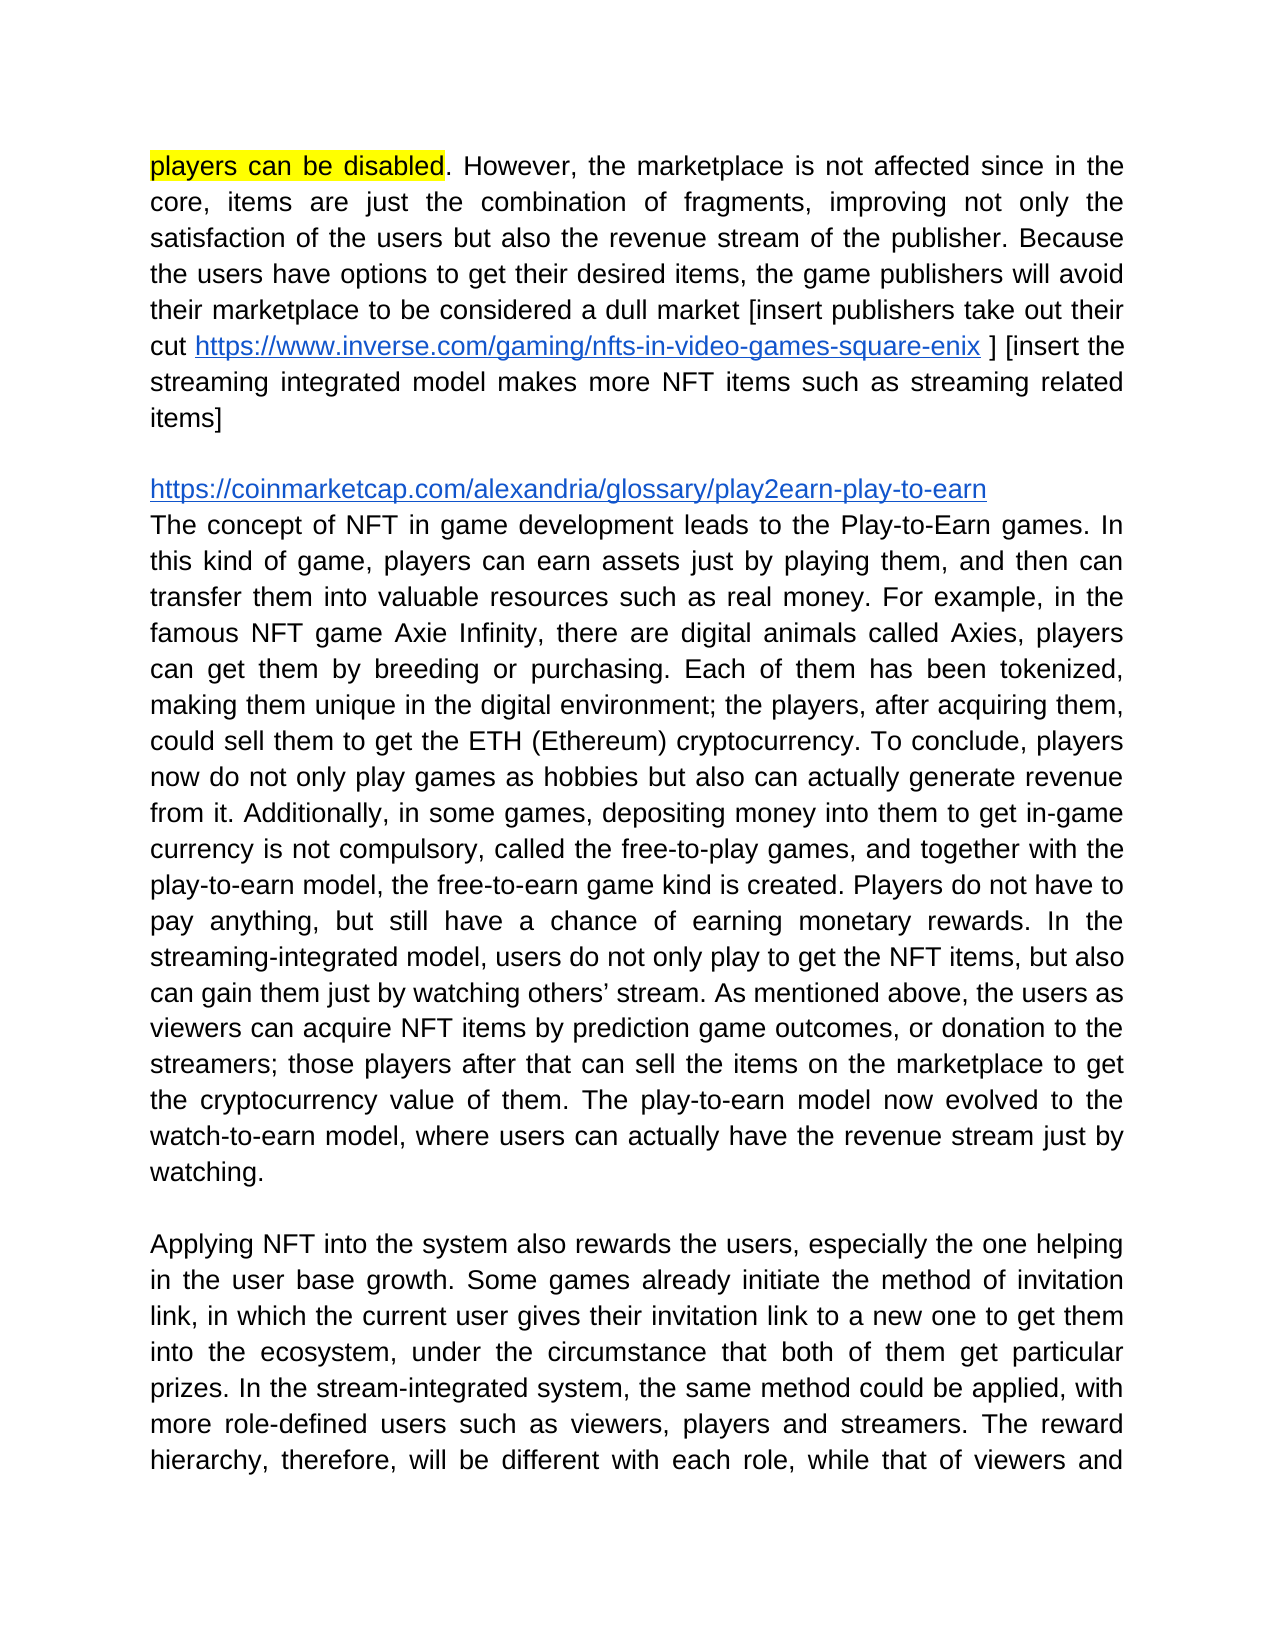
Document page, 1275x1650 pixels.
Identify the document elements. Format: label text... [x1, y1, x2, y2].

text The concept of NFT in game development leads to the Play-to-Earn games. In this kind of game, players can earn assets just by playing them, and then can transfer them into valuable resources such as real money. For example, in the famous NFT game Axie Infinity, there are digital animals called Axies, players can get them by breeding or purchasing. Each of them has been tokenized, making them unique in the digital environment; the players, after acquiring them, could sell them to get the ETH (Ethereum) cryptocurrency. To conclude, players now do not only play games as hobbies but also can actually generate revenue from it. Additionally, in some games, depositing money into them to get in-game currency is not compulsory, called the free-to-play games, and together with the play-to-earn model, the free-to-earn game kind is created. Players do not have to pay anything, but still have a chance of earning monetary rewards. In the streaming-integrated model, users do not only play to get the NFT items, but also can gain them just by watching others’ stream. As mentioned above, the users as viewers can acquire NFT items by prediction game outcomes, or donation to the streamers; those players after that can sell the items on the marketplace to get the cryptocurrency value of them. The play-to-earn model now evolved to the watch-to-earn model, where users can actually have the revenue stream just by watching. [150, 509, 1125, 1187]
text https://coinmarketcap.com/alexandria/glossary/play2earn-play-to-earn [150, 473, 1125, 505]
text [150, 1228, 1125, 1475]
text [150, 150, 1125, 433]
